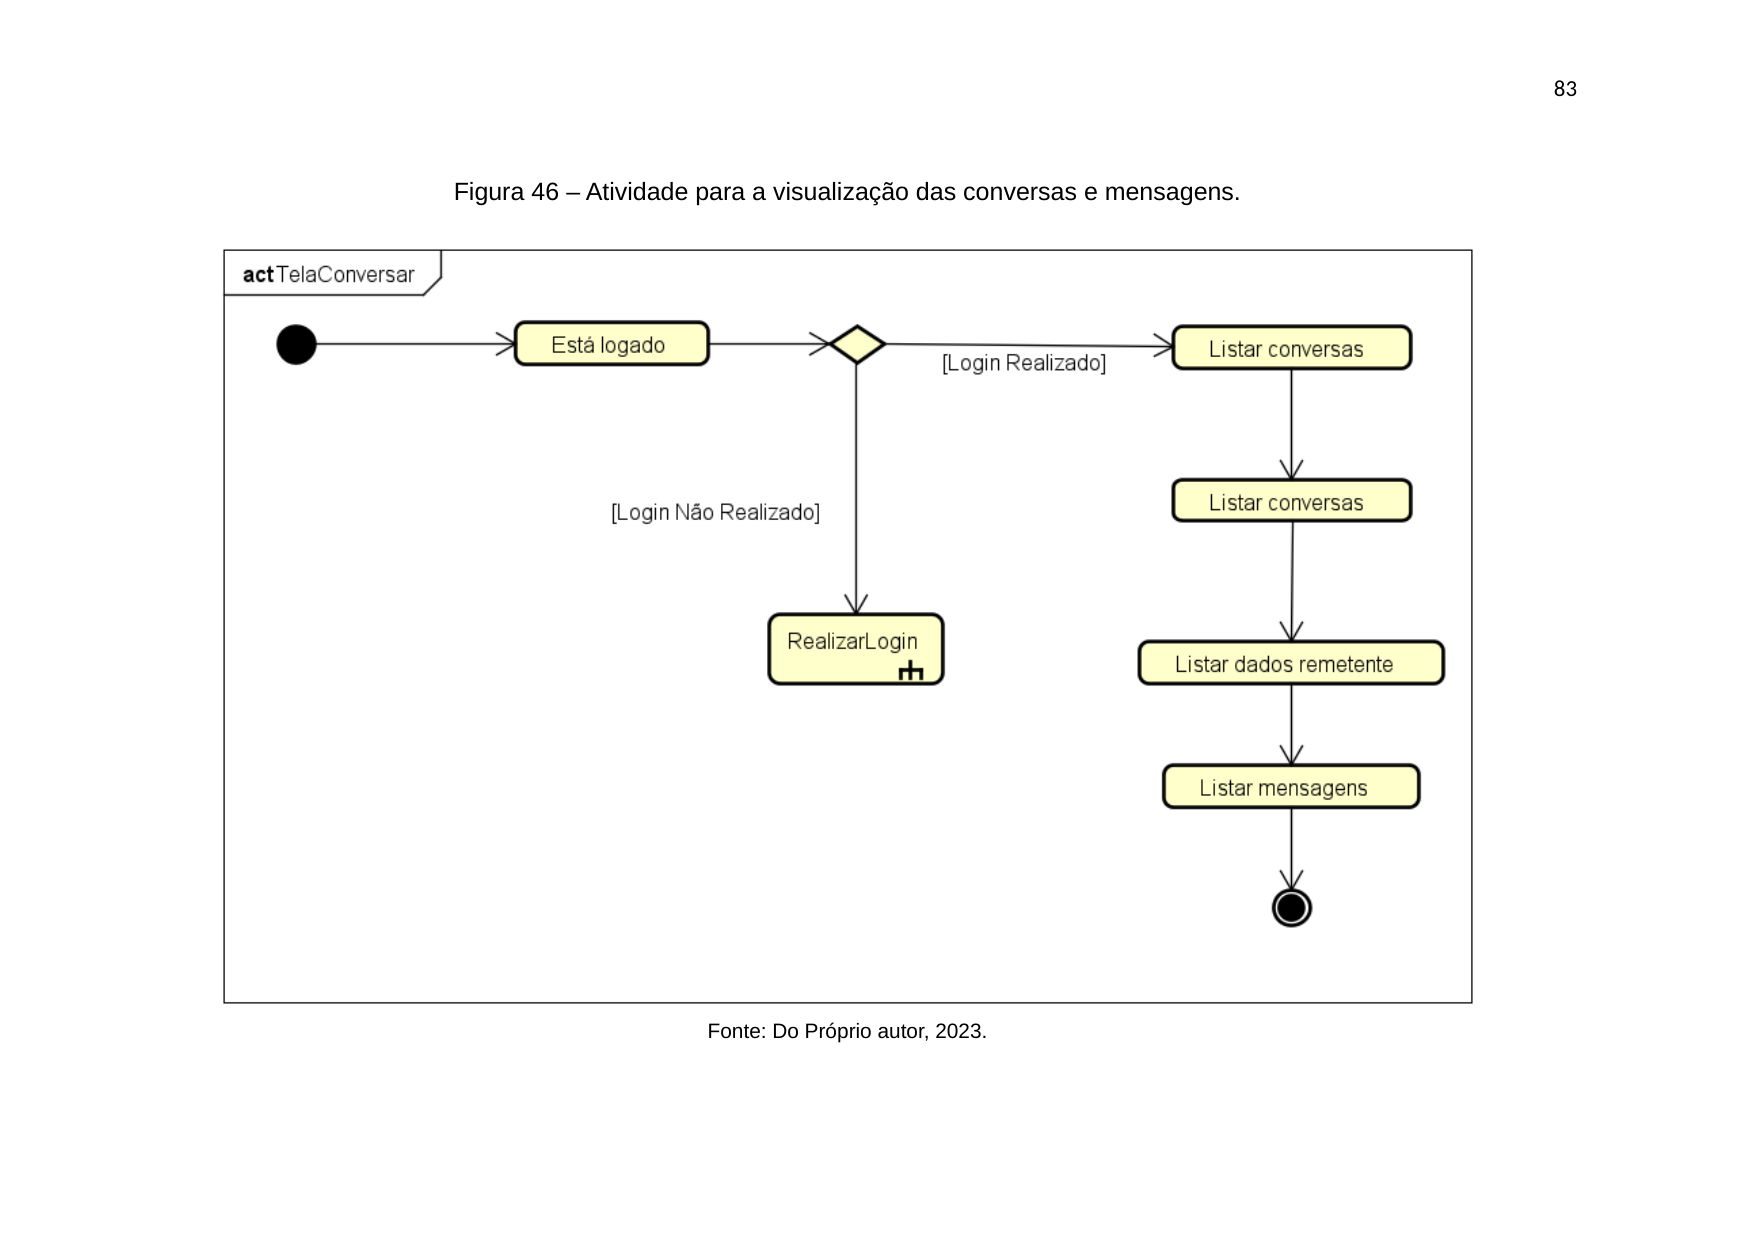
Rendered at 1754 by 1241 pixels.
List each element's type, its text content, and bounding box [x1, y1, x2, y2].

text Fonte: Do Próprio autor, 2023. [118, 1019, 1577, 1043]
picture [206, 232, 1489, 1020]
text Figura 46 – Atividade para a visualização das conversas e mensagens. [118, 177, 1577, 206]
